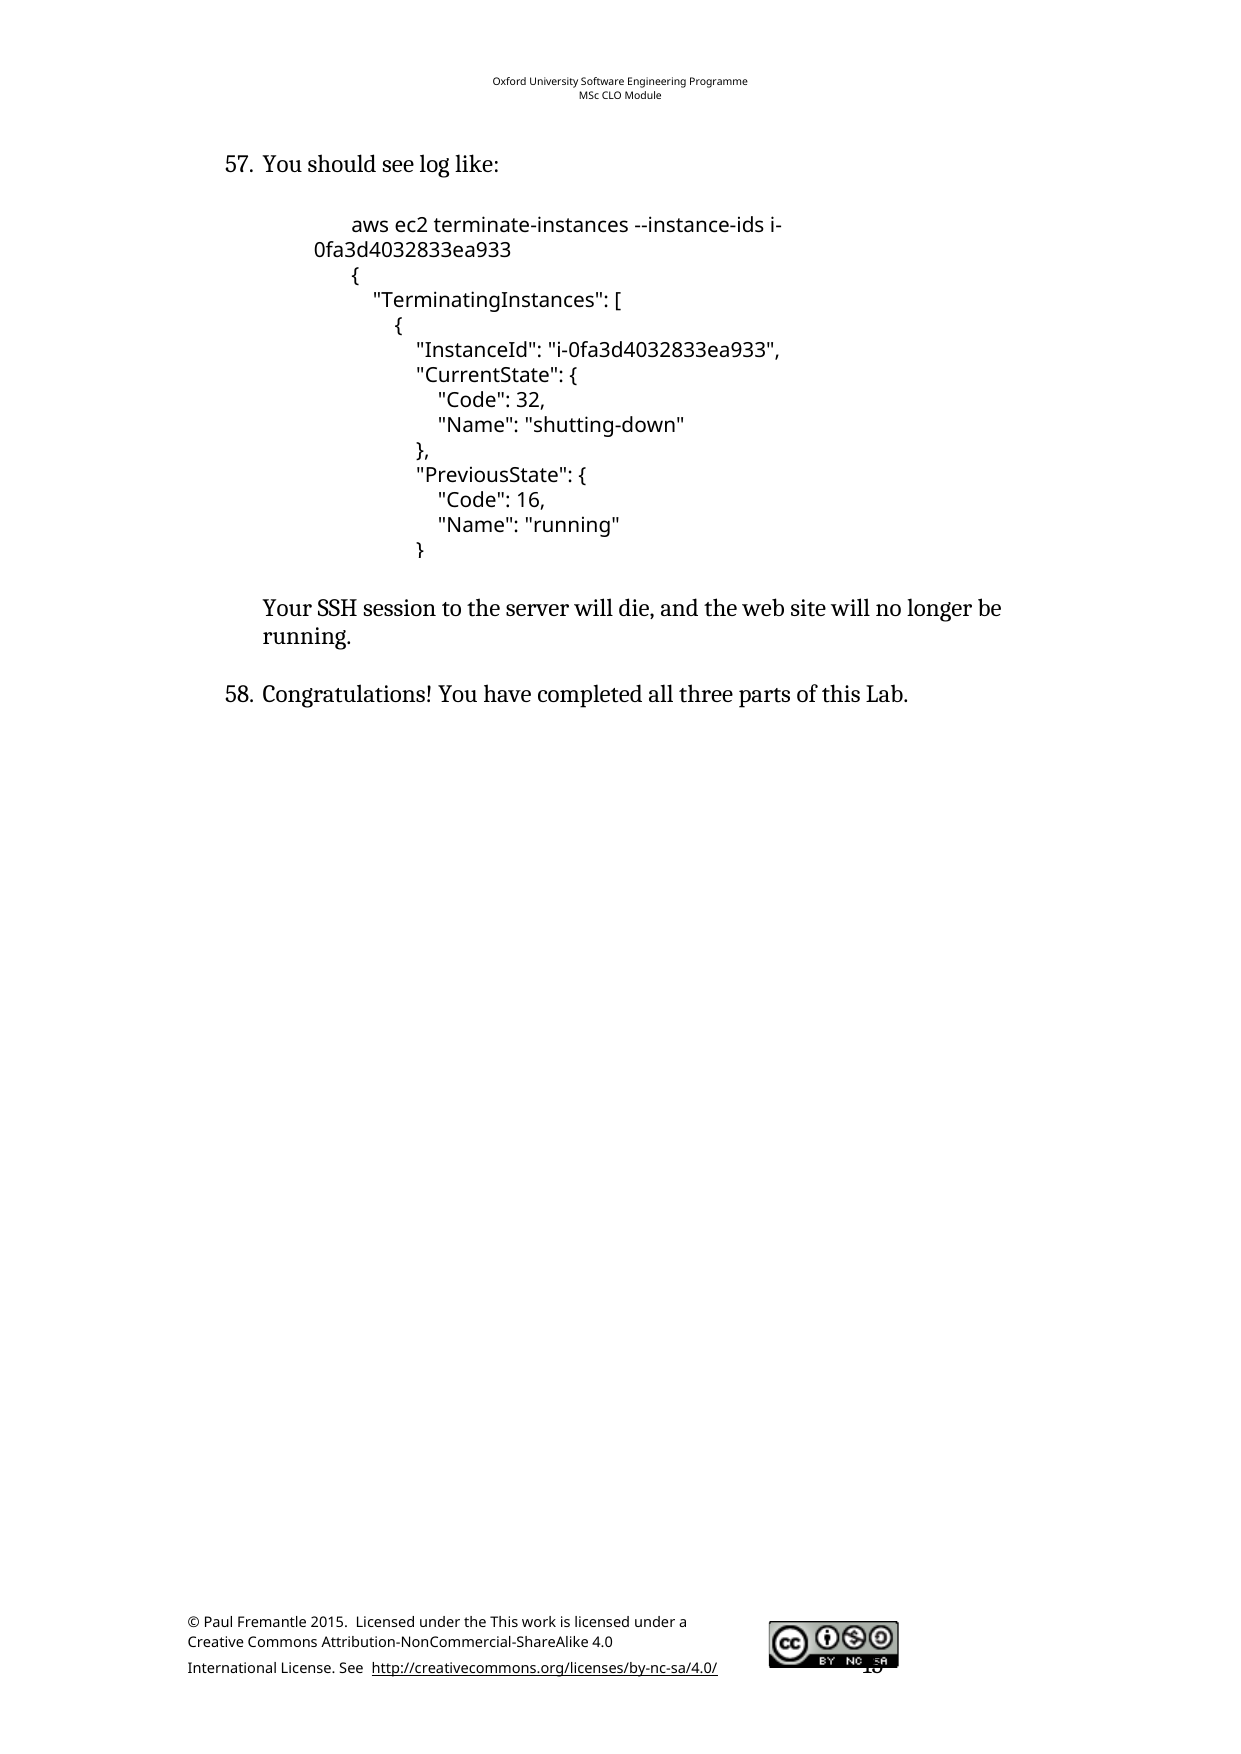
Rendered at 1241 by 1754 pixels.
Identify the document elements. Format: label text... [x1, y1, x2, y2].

picture [768, 1621, 899, 1668]
list Congratulations! You have completed all three parts of this Lab. [225, 680, 1053, 737]
text Your SSH session to the server will die, and the web site will no longer be running. [262, 593, 1053, 680]
list You should see log like: [225, 150, 1053, 593]
